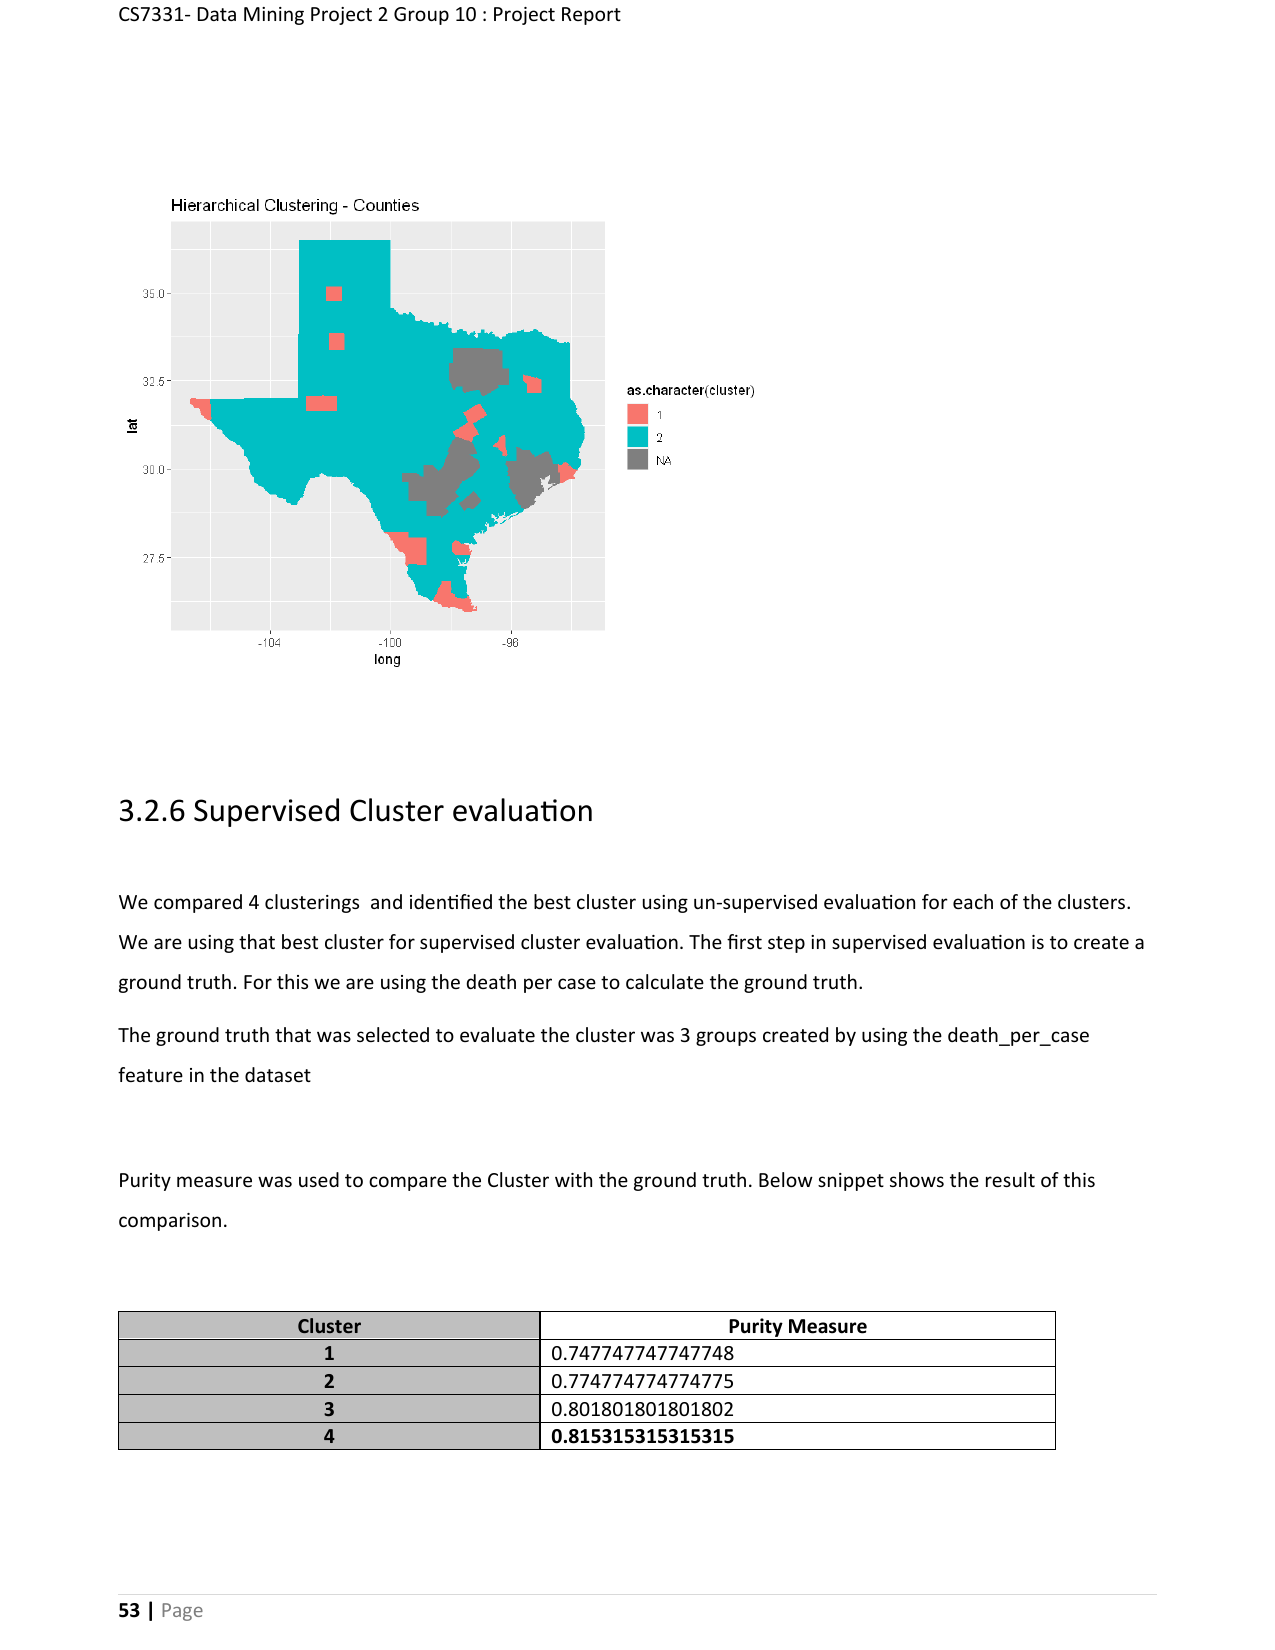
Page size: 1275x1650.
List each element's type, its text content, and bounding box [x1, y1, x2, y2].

table_header Cluster [119, 1312, 539, 1338]
table_cell 4 [119, 1423, 539, 1449]
table_cell 3 [119, 1395, 539, 1422]
text Purity measure was used to compare the Cluster with the ground truth. Below snippet shows the result of this comparison. [118, 1166, 1157, 1232]
table_cell 0.747747747747748 [541, 1340, 1055, 1366]
table_cell 0.774774774774775 [541, 1367, 1055, 1394]
table_cell 0.815315315315315 [541, 1423, 1055, 1449]
subtitle Supervised Cluster evaluation [118, 789, 1157, 830]
table_header Purity Measure [541, 1312, 1055, 1338]
picture [118, 103, 775, 760]
table_cell 0.801801801801802 [541, 1395, 1055, 1422]
text The ground truth that was selected to evaluate the cluster was 3 groups created by using the death_per_case feature in the dataset [118, 1021, 1157, 1087]
table_cell 2 [119, 1367, 539, 1394]
text We compared 4 clusterings and identified the best cluster using un-supervised evaluation for each of the clusters. We are using that best cluster for supervised cluster evaluation. The first step in supervised evaluation is to create a ground truth. For this we are using the death per case to calculate the ground truth. [118, 888, 1157, 995]
table_cell 1 [119, 1340, 539, 1366]
